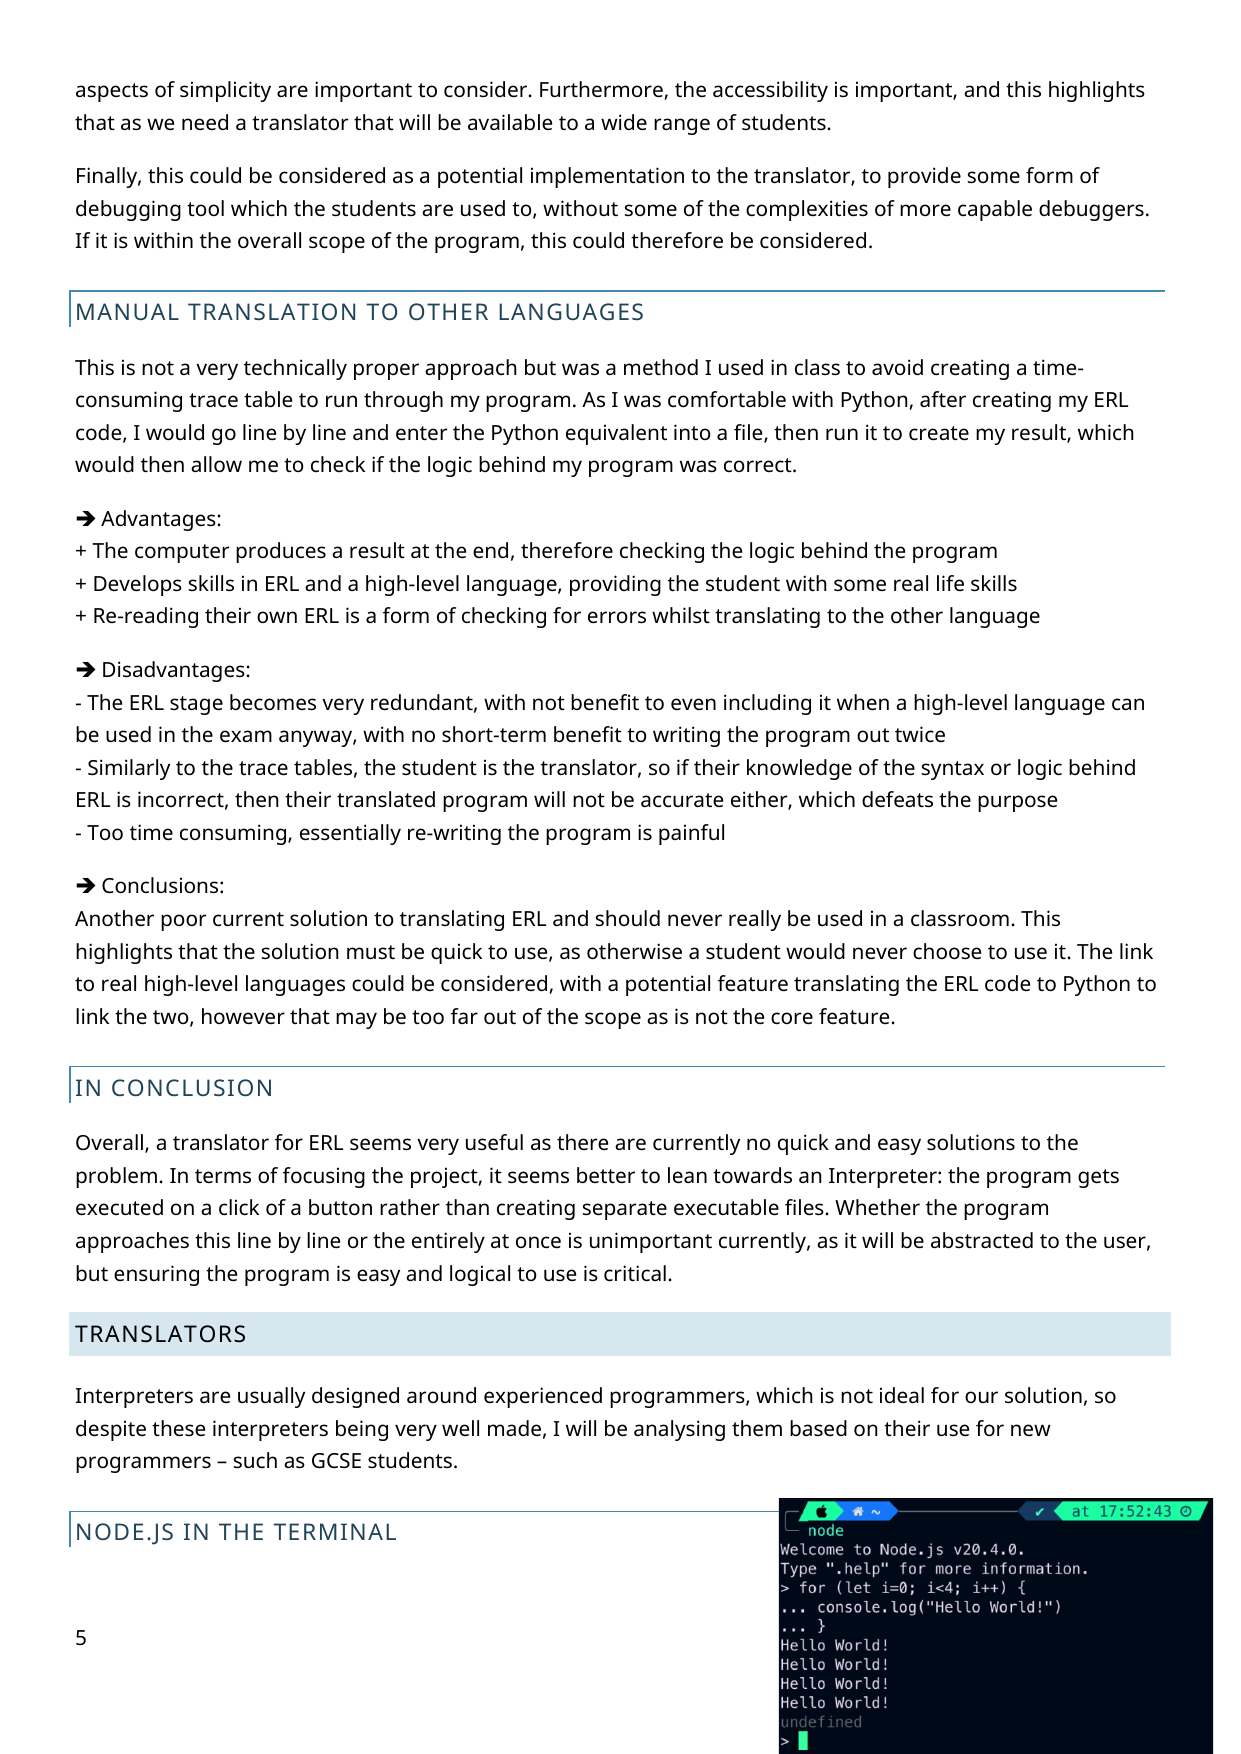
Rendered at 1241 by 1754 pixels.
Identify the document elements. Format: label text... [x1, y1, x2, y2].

text Advantages: + The computer produces a result at the end, therefore checking the logic behind the program + Develops skills in ERL and a high-level language, providing the student with some real life skills + Re-reading their own ERL is a form of checking for errors whilst translating to the other language [75, 418, 1165, 544]
text Interpreters are usually designed around experienced programmers, which is not ideal for our solution, so despite these interpreters being very well made, I will be analysing them based on their use for new programmers – such as GCSE students. [75, 1295, 1165, 1389]
text Finally, this could be considered as a potential implementation to the translator, to provide some form of debugging tool which the students are used to, without some of the complexities of more capable debuggers. If it is within the overall scope of the program, this could therefore be considered. [75, 75, 1165, 169]
picture [778, 1437, 1214, 1694]
text This is a command line interpreter for JavaScript which can be called by “node” to launch the program. [75, 1487, 778, 1548]
text Conclusions: Another poor current solution to translating ERL and should never really be used in a classroom. This highlights that the solution must be quick to use, as otherwise a student would never choose to use it. The link to real high-level languages could be considered, with a potential feature translating the ERL code to Python to link the two, however that may be too far out of the scope as is not the core feature. [75, 786, 1165, 944]
subtitle translators [75, 1233, 1165, 1264]
subtitle in conclusion [71, 981, 1165, 1017]
subtitle manual translation to other languages [71, 206, 1165, 241]
text This is not a very technically proper approach but was a method I used in class to avoid creating a time-consuming trace table to run through my program. As I was comfortable with Python, after creating my ERL code, I would go line by line and enter the Python equivalent into a file, then run it to create my result, which would then allow me to check if the logic behind my program was correct. [75, 267, 1165, 393]
subtitle node.js in the terminal [71, 1426, 1165, 1461]
text Overall, a translator for ERL seems very useful as there are currently no quick and easy solutions to the problem. In terms of focusing the project, it seems better to lean towards an Interpreter: the program gets executed on a click of a button rather than creating separate executable files. Whether the program approaches this line by line or the entirely at once is unimportant currently, as it will be abstracted to the user, but ensuring the program is easy and logical to use is critical. [75, 1042, 1165, 1201]
text Disadvantages: - The ERL stage becomes very redundant, with not benefit to even including it when a high-level language can be used in the exam anyway, with no short-term benefit to writing the program out twice - Similarly to the trace tables, the student is the translator, so if their knowledge of the syntax or logic behind ERL is incorrect, then their translated program will not be accurate either, which defeats the purpose - Too time consuming, essentially re-writing the program is painful [75, 569, 1165, 761]
